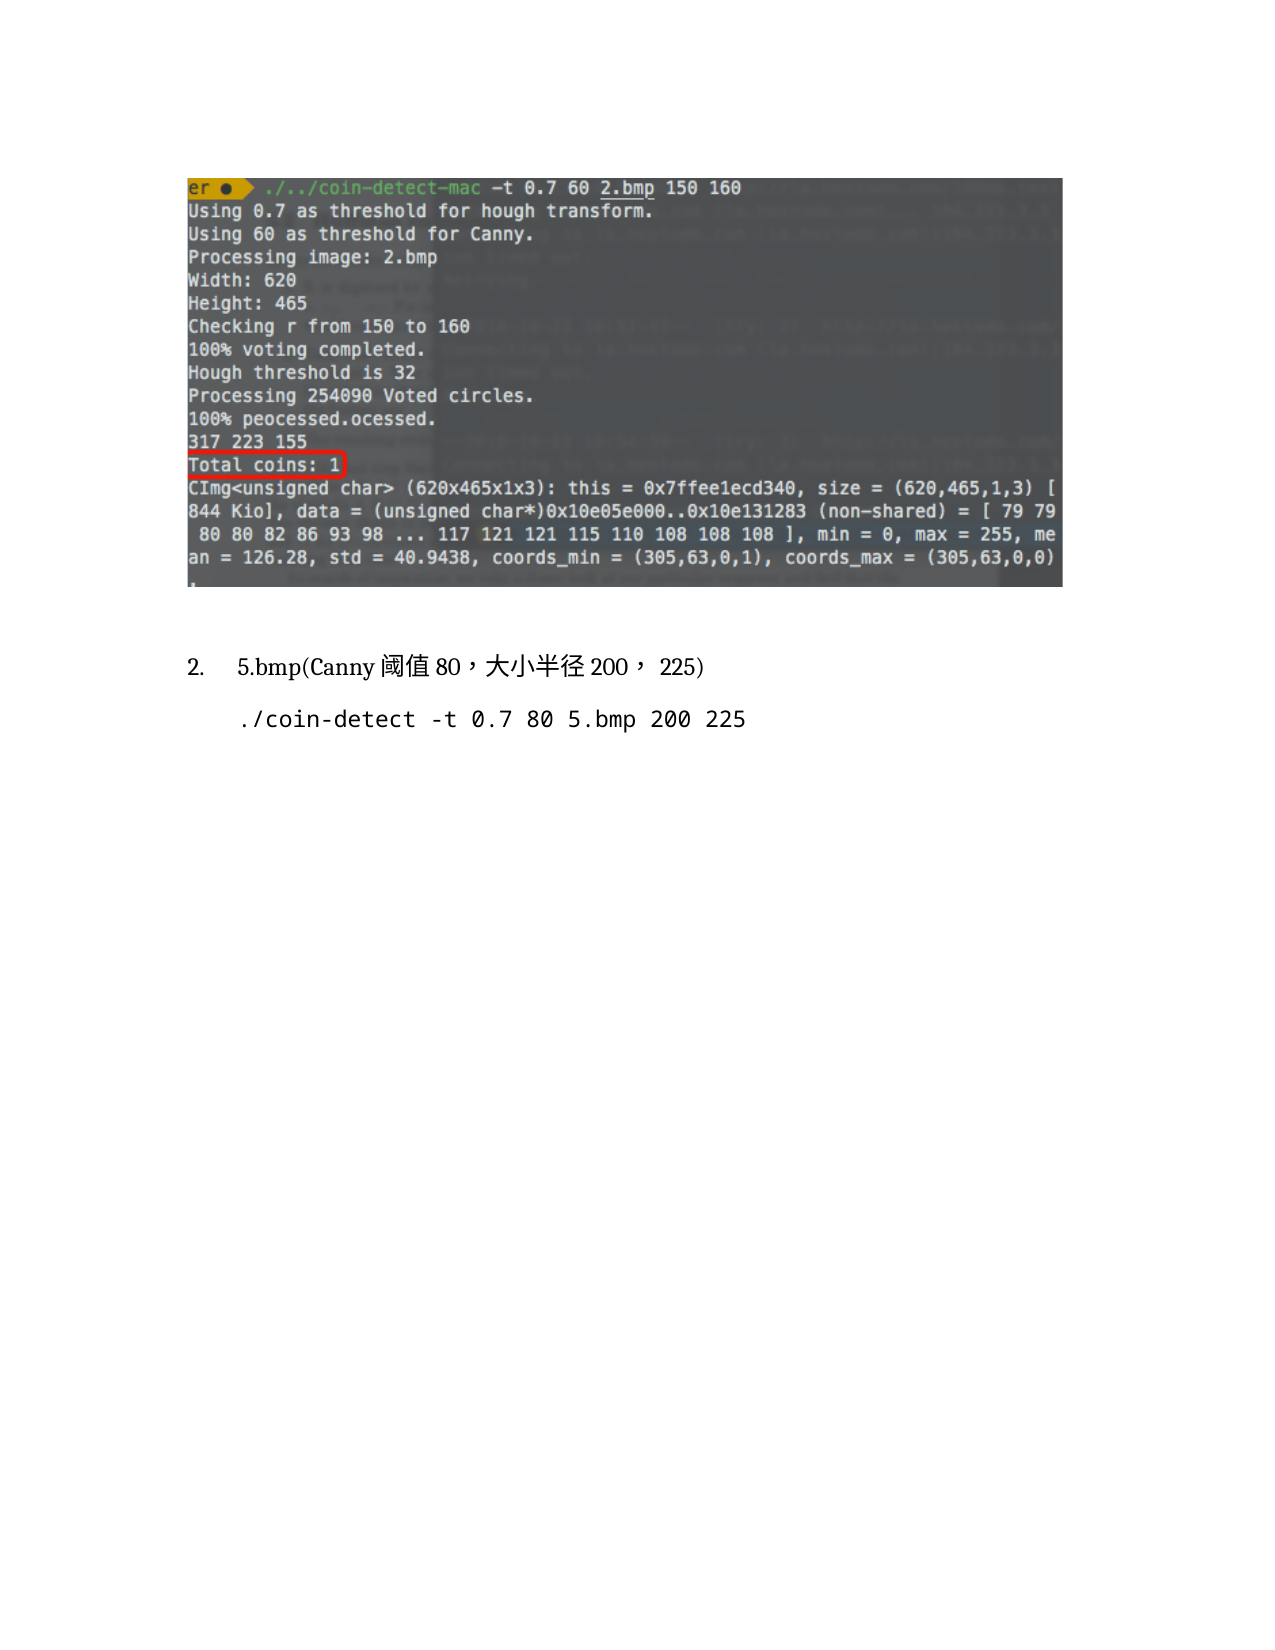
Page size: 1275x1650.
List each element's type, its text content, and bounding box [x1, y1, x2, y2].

list ./coin-detect -t 0.7 80 5.bmp 200 225 [187, 703, 1087, 735]
list 5.bmp(Canny 阈值80，大小半径200， 225) [187, 648, 1087, 683]
picture [187, 178, 1063, 587]
